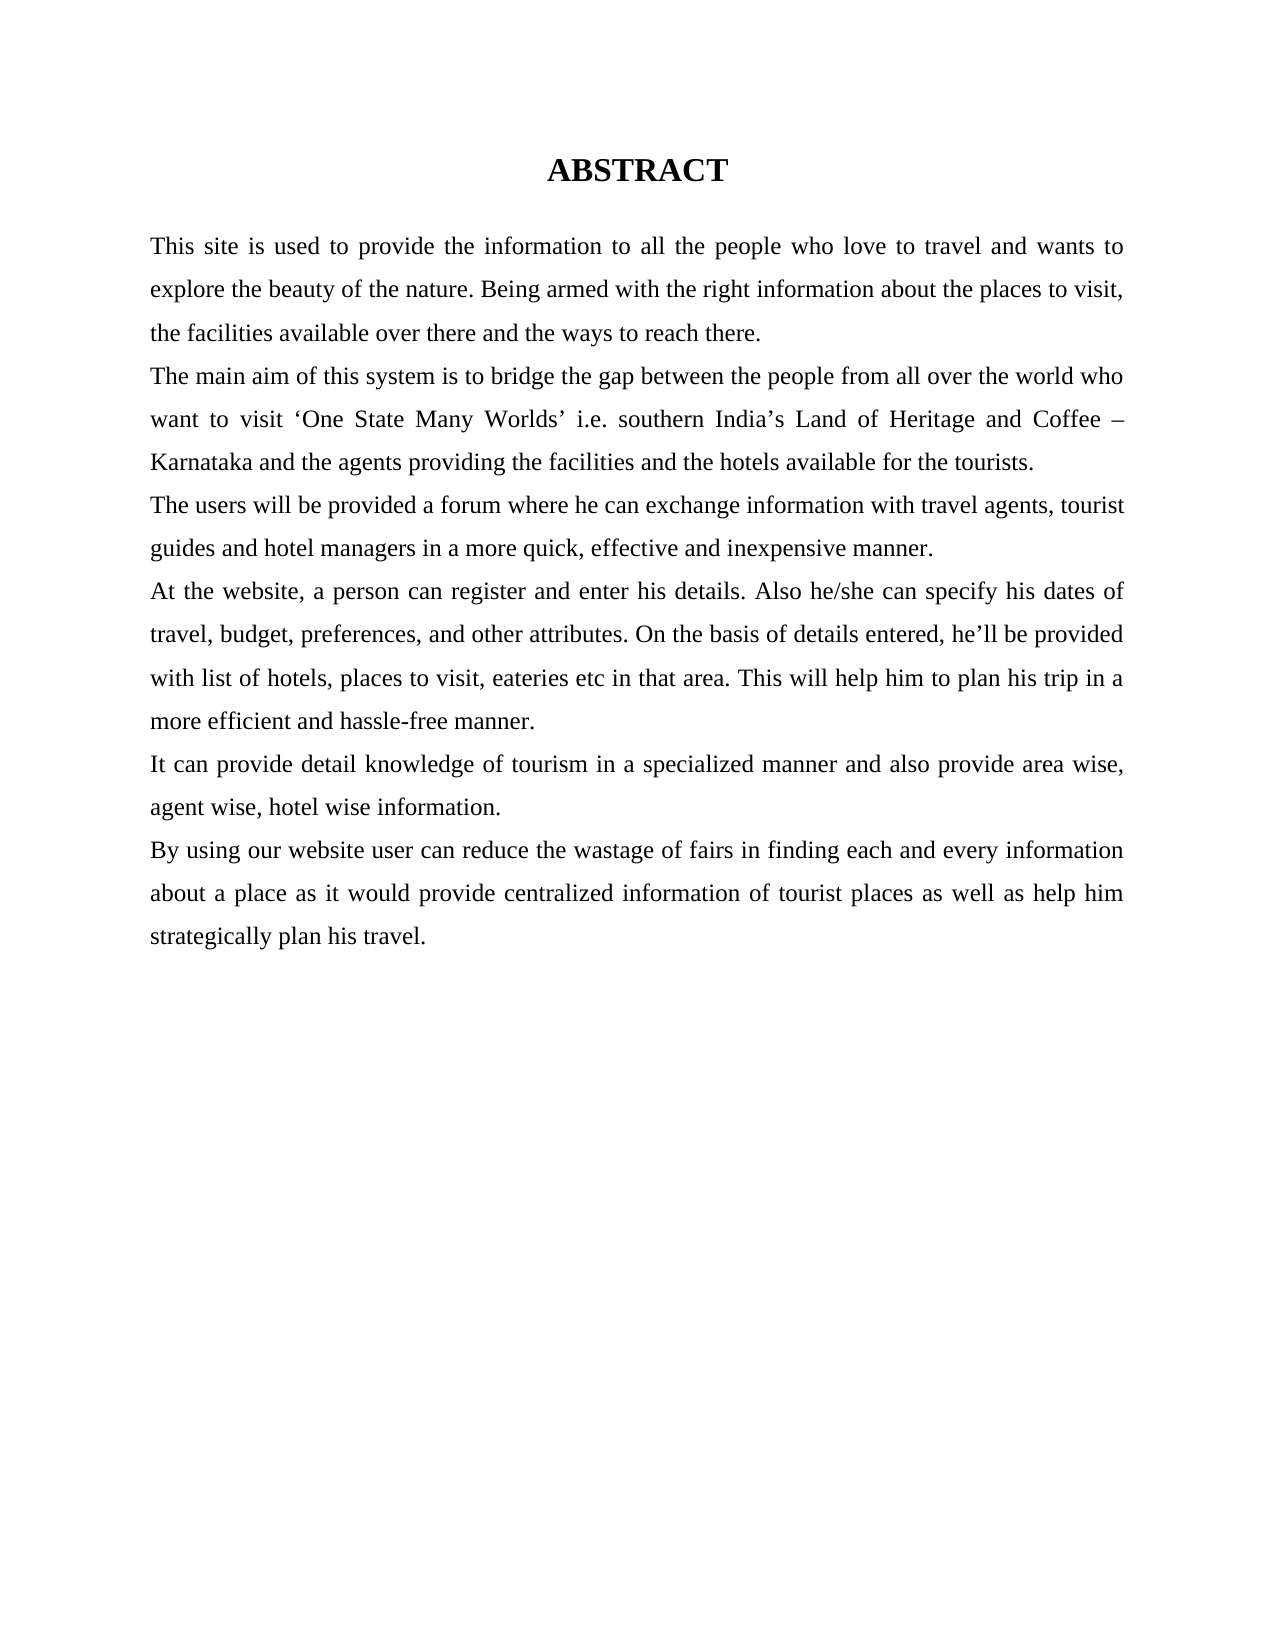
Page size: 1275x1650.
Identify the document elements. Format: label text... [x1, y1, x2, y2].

text The main aim of this system is to bridge the gap between the people from all over the world who want to visit ‘One State Many Worlds’ i.e. southern India’s Land of Heritage and Coffee – Karnataka and the agents providing the facilities and the hotels available for the tourists. [150, 361, 1125, 476]
text By using our website user can reduce the wastage of fairs in finding each and every information about a place as it would provide centralized information of tourist places as well as help him strategically plan his travel. [150, 835, 1125, 950]
text At the website, a person can register and enter his details. Also he/she can specify his dates of travel, budget, preferences, and other attributes. On the basis of details entered, he’ll be provided with list of hotels, places to visit, eateries etc in that area. This will help him to plan his trip in a more efficient and hassle-free manner. [150, 576, 1125, 734]
text The users will be provided a forum where he can exchange information with travel agents, tourist guides and hotel managers in a more quick, effective and inexpensive manner. [150, 490, 1125, 562]
text This site is used to provide the information to all the people who love to travel and wants to explore the beauty of the nature. Being armed with the right information about the places to visit, the facilities available over there and the ways to reach there. [150, 231, 1125, 346]
text ABSTRACT [150, 150, 1125, 188]
text It can provide detail knowledge of tourism in a specialized manner and also provide area wise, agent wise, hotel wise information. [150, 749, 1125, 821]
